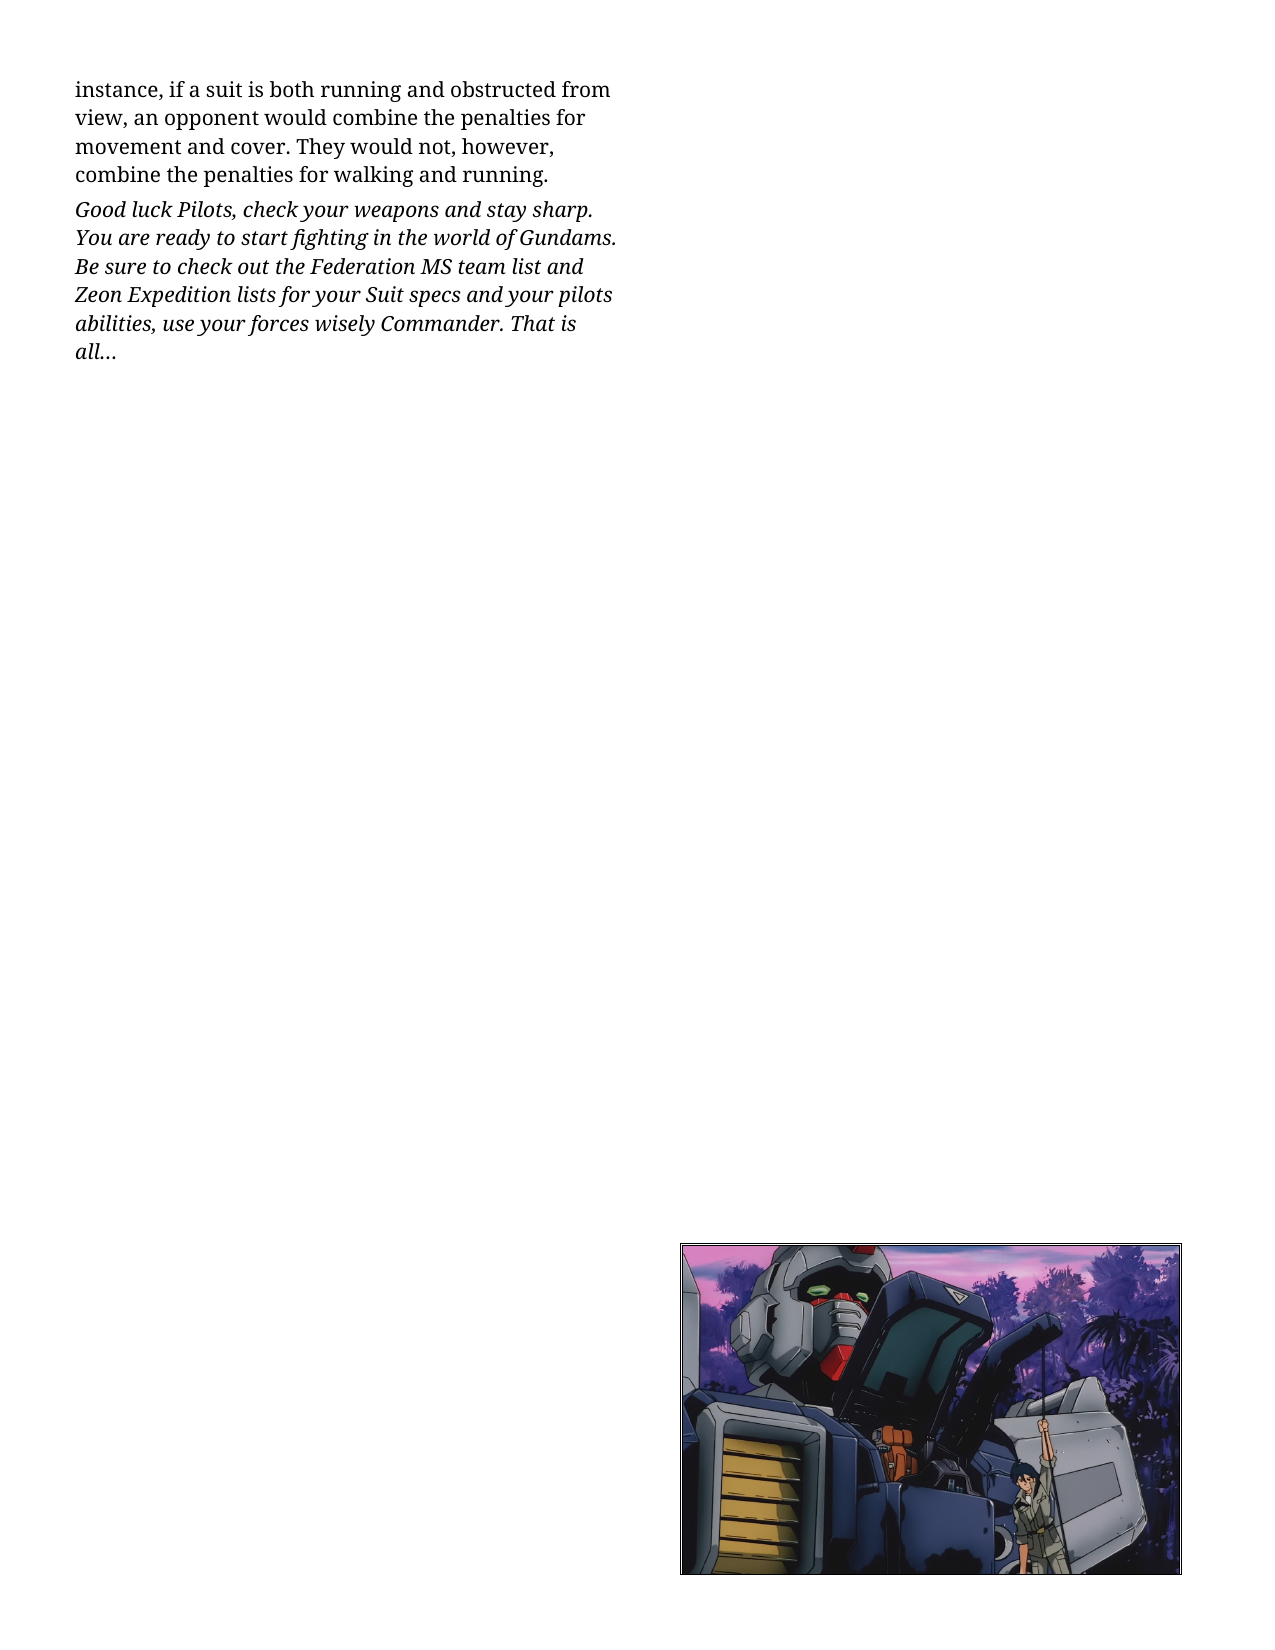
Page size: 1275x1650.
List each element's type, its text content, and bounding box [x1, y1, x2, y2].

text Good luck Pilots, check your weapons and stay sharp. You are ready to start fighting in the world of Gundams. Be sure to check out the Federation MS team list and Zeon Expedition lists for your Suit specs and your pilots abilities, use your forces wisely Commander. That is all… [75, 195, 619, 366]
picture [683, 1246, 1179, 1574]
